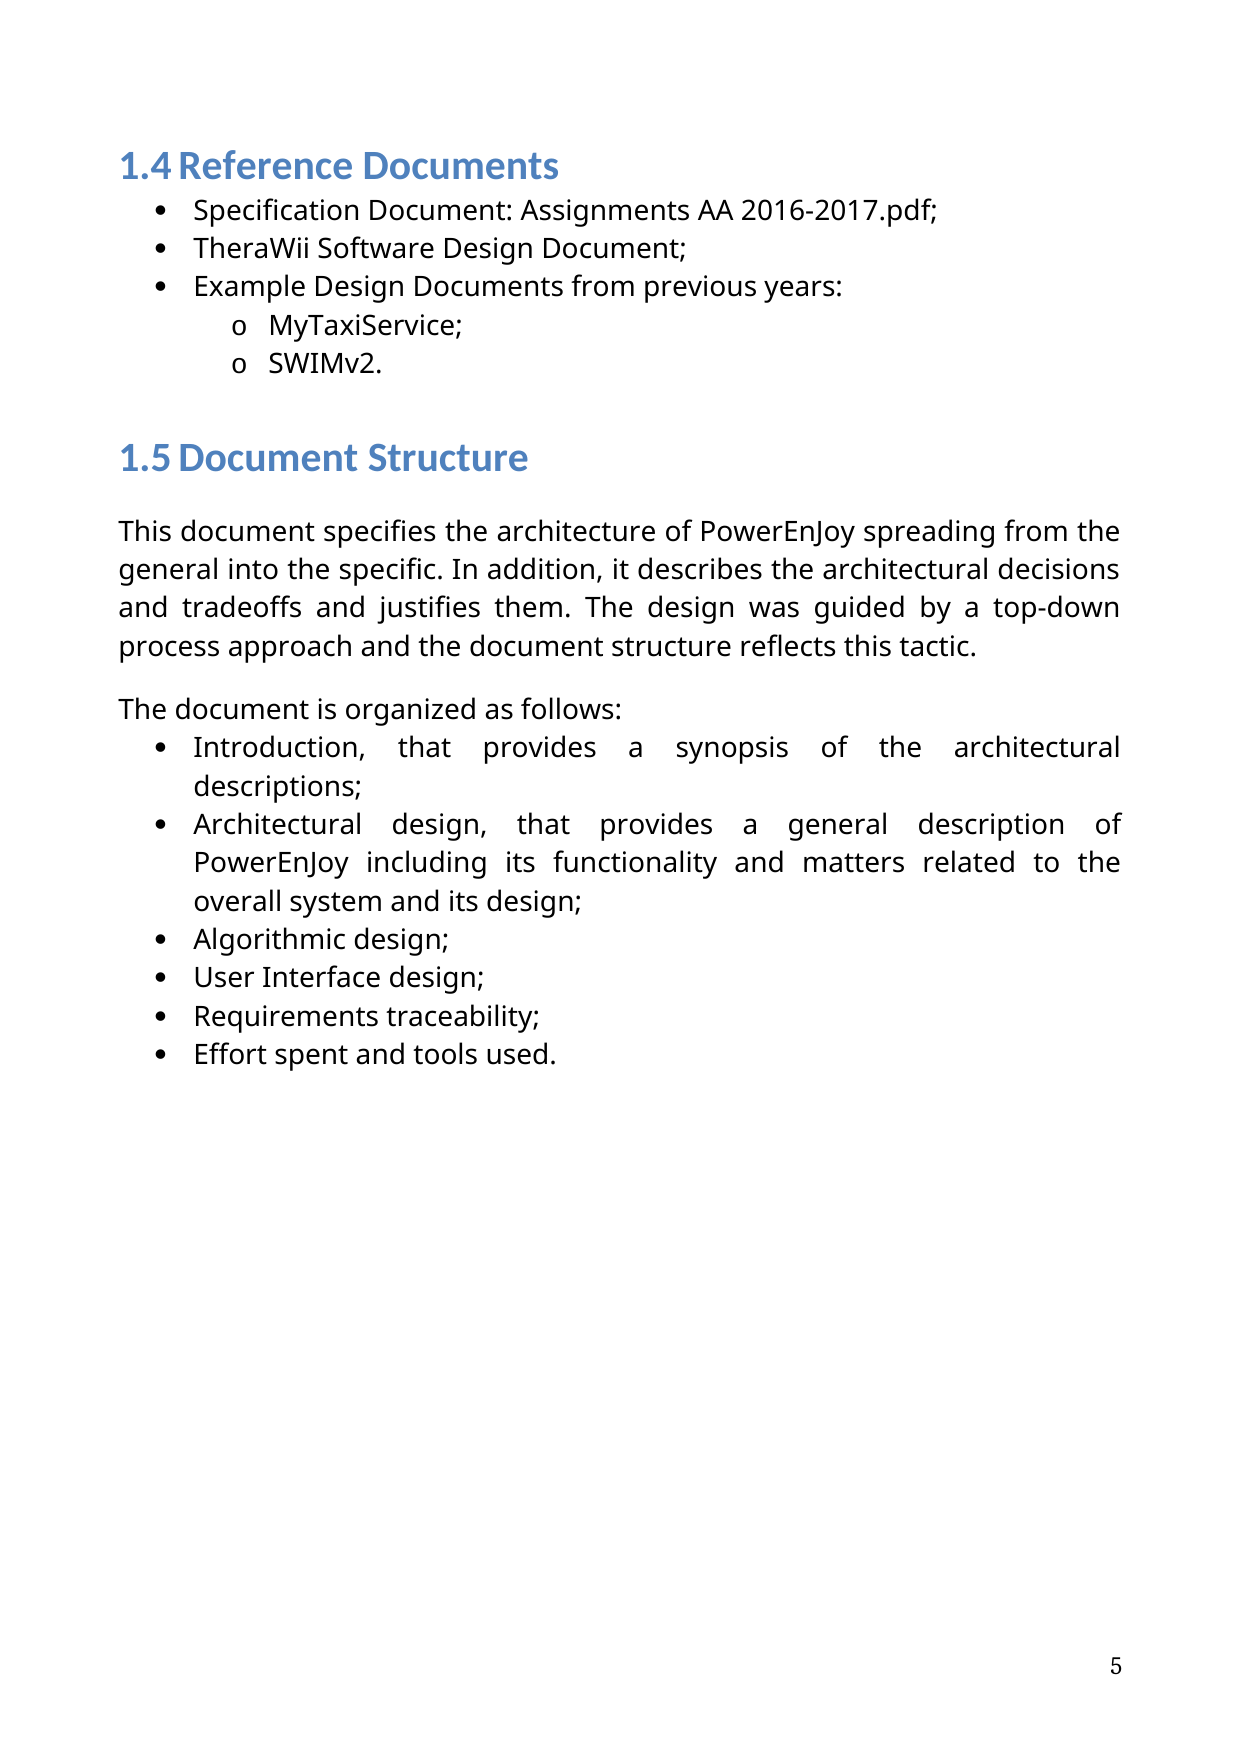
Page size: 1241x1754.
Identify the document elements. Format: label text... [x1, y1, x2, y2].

list Introduction, that provides a synopsis of the architectural descriptions; [156, 728, 1122, 804]
list Requirements traceability; [156, 996, 1122, 1034]
subtitle Document Structure [118, 431, 1122, 482]
list MyTaxiService; [231, 305, 1122, 343]
text The document is organized as follows: [118, 689, 1122, 728]
list Algorithmic design; [156, 919, 1122, 958]
text This document specifies the architecture of PowerEnJoy spreading from the general into the specific. In addition, it describes the architectural decisions and tradeoffs and justifies them. The design was guided by a top-down process approach and the document structure reflects this tactic. [118, 511, 1122, 664]
list SWIMv2. [231, 343, 1122, 382]
list User Interface design; [156, 958, 1122, 996]
list Effort spent and tools used. [156, 1034, 1122, 1073]
list Architectural design, that provides a general description of PowerEnJoy including its functionality and matters related to the overall system and its design; [156, 804, 1122, 919]
list TheraWii Software Design Document; [156, 228, 1122, 266]
list Specification Document: Assignments AA 2016-2017.pdf; [156, 190, 1122, 228]
list Example Design Documents from previous years: [156, 266, 1122, 305]
subtitle Reference Documents [118, 139, 1122, 190]
